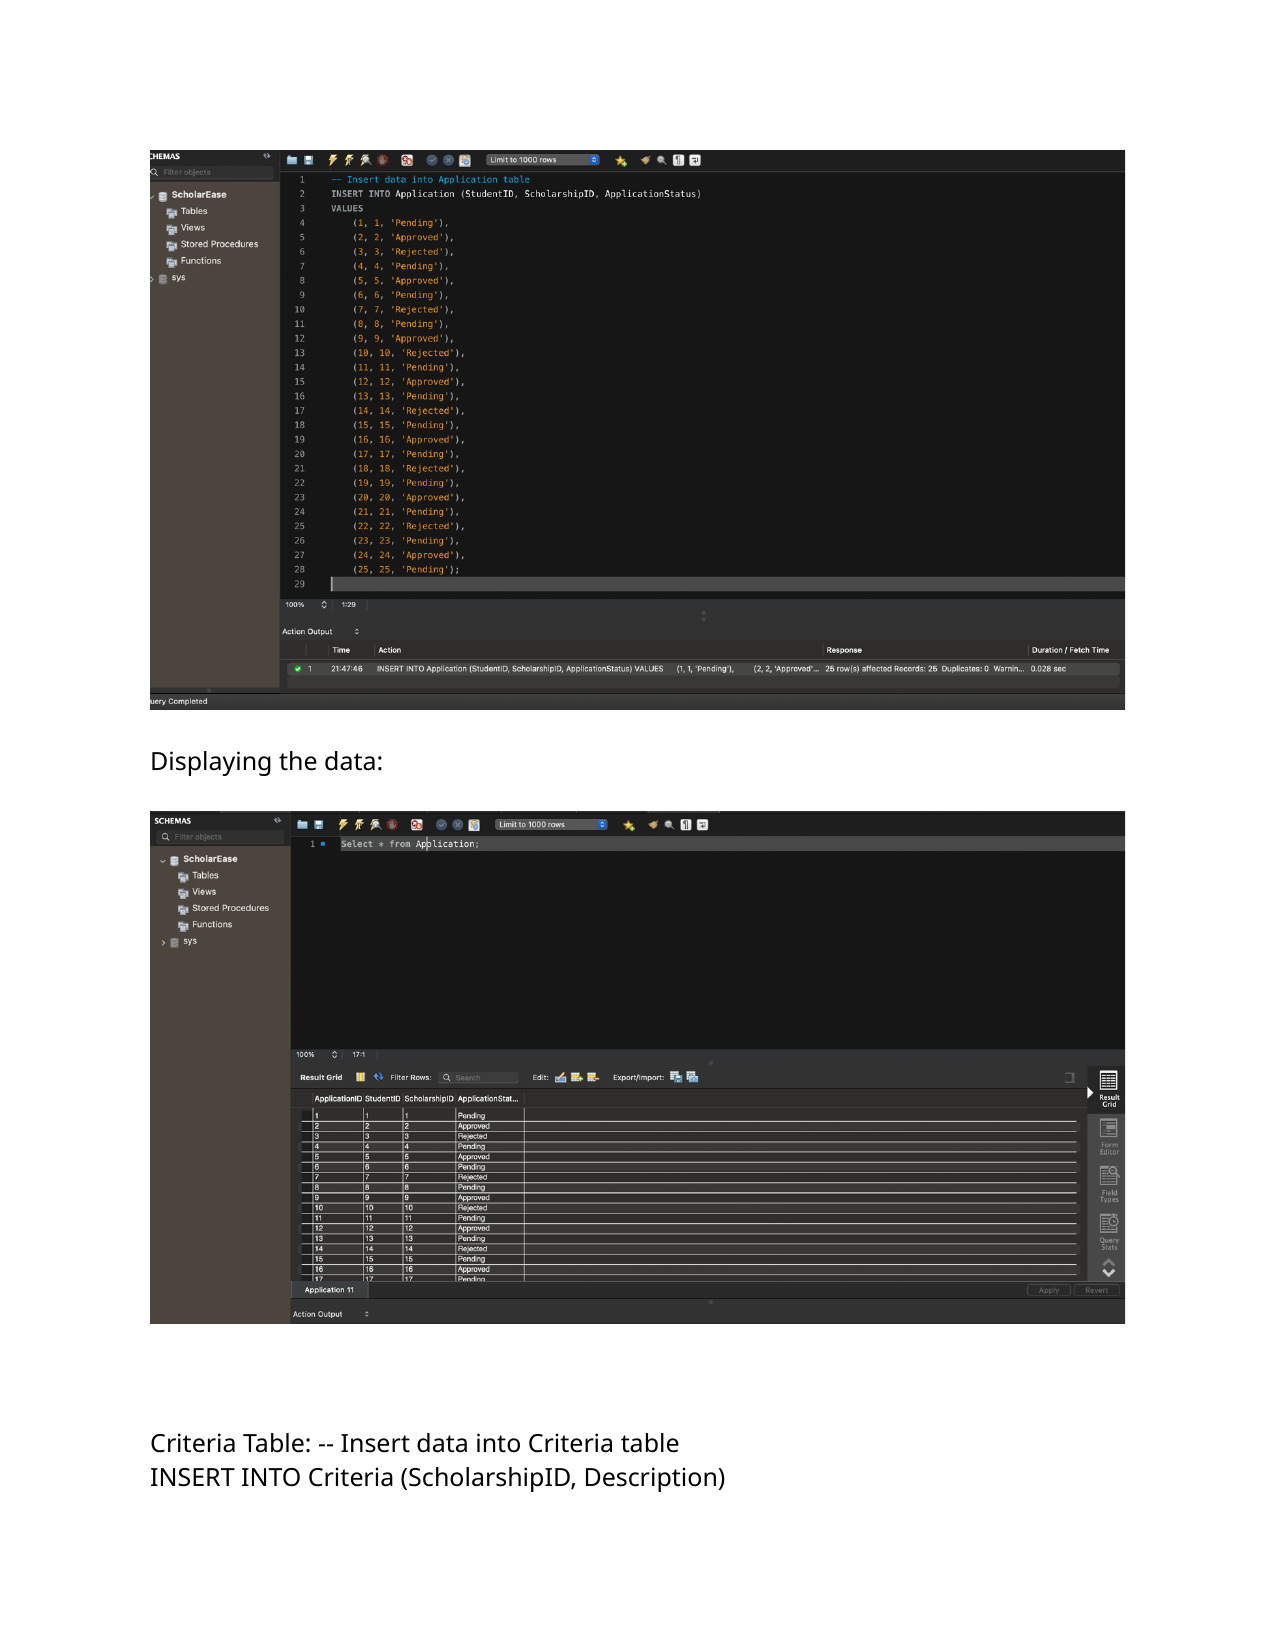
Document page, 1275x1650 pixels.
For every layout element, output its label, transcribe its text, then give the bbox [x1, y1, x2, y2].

picture [150, 150, 1125, 710]
picture [150, 811, 1125, 1324]
text INSERT INTO Criteria (ScholarshipID, Description) [150, 1459, 1125, 1494]
text Displaying the data: [150, 743, 1125, 777]
text Criteria Table: -- Insert data into Criteria table [150, 1426, 1125, 1459]
